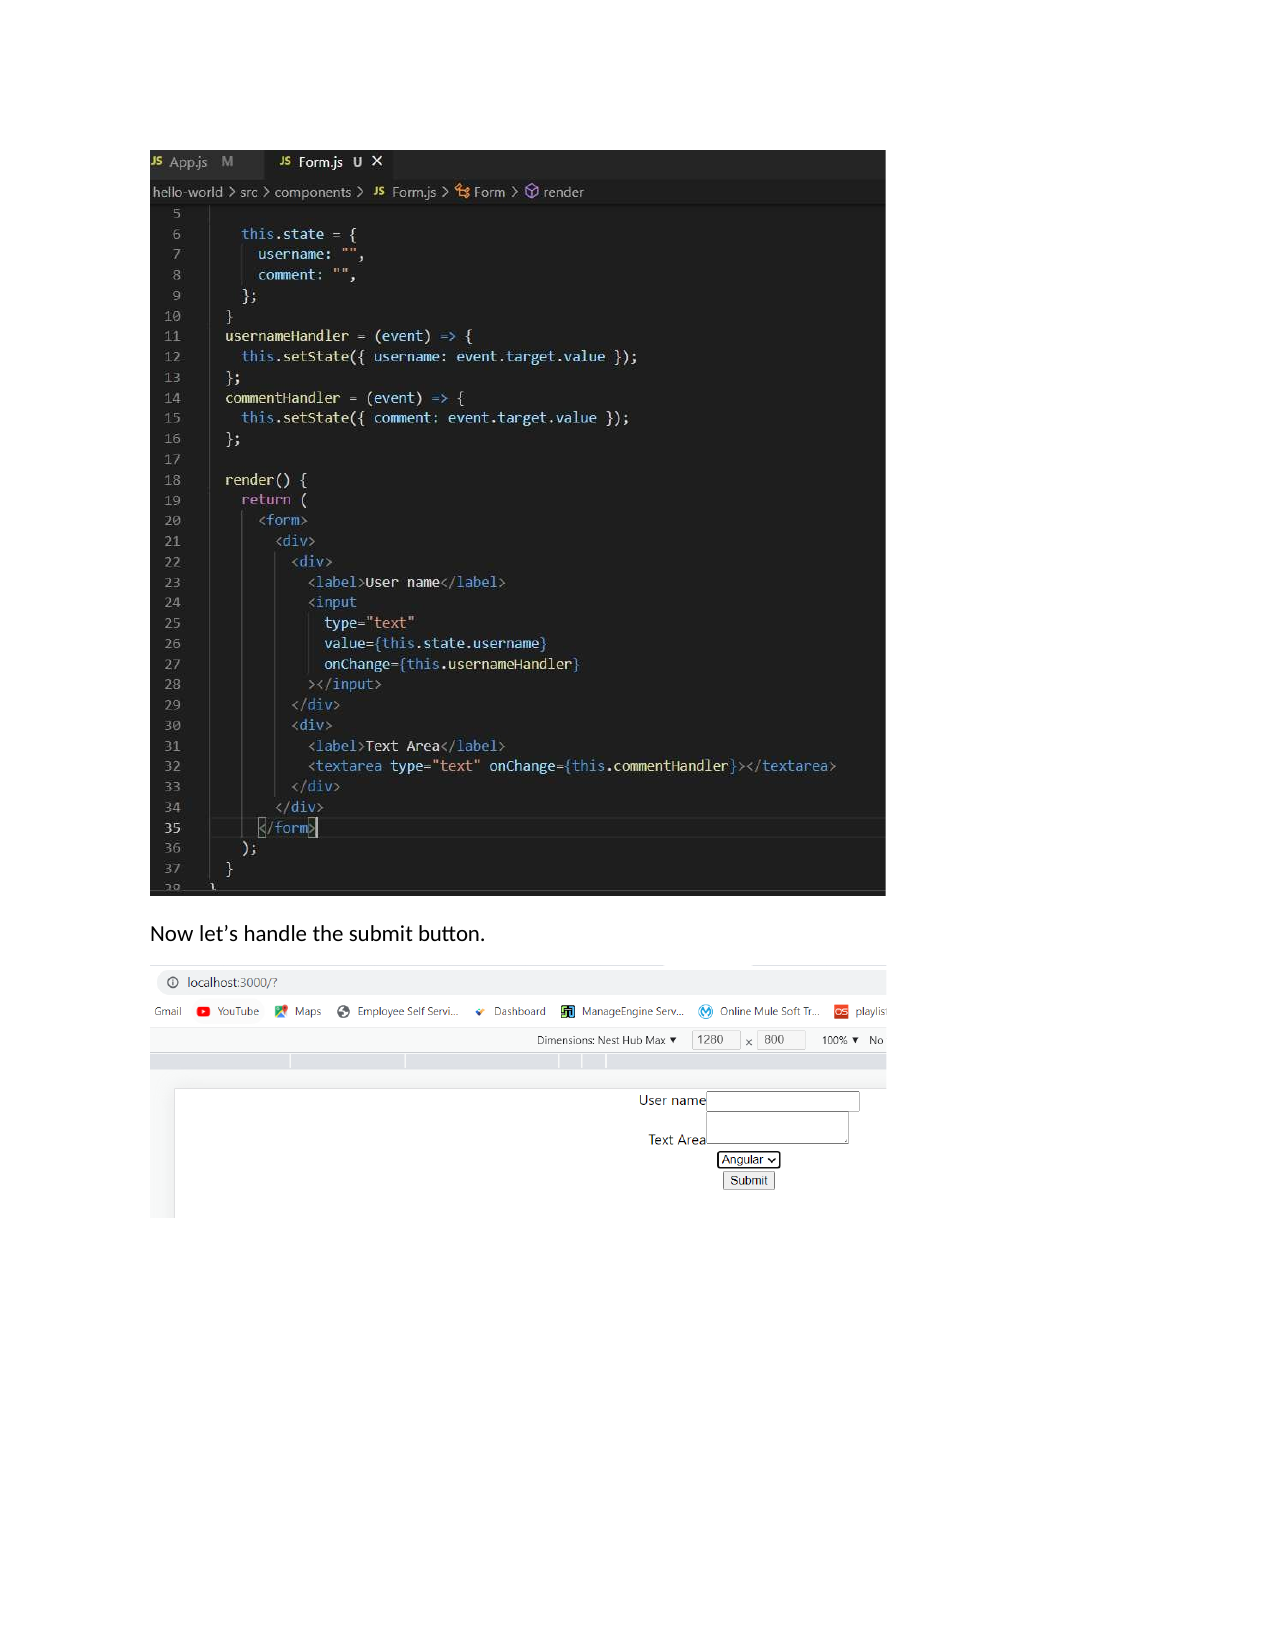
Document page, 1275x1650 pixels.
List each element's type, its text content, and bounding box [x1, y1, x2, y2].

text Now let’s handle the submit button. [150, 919, 1137, 947]
picture [150, 150, 886, 896]
picture [150, 965, 887, 1218]
